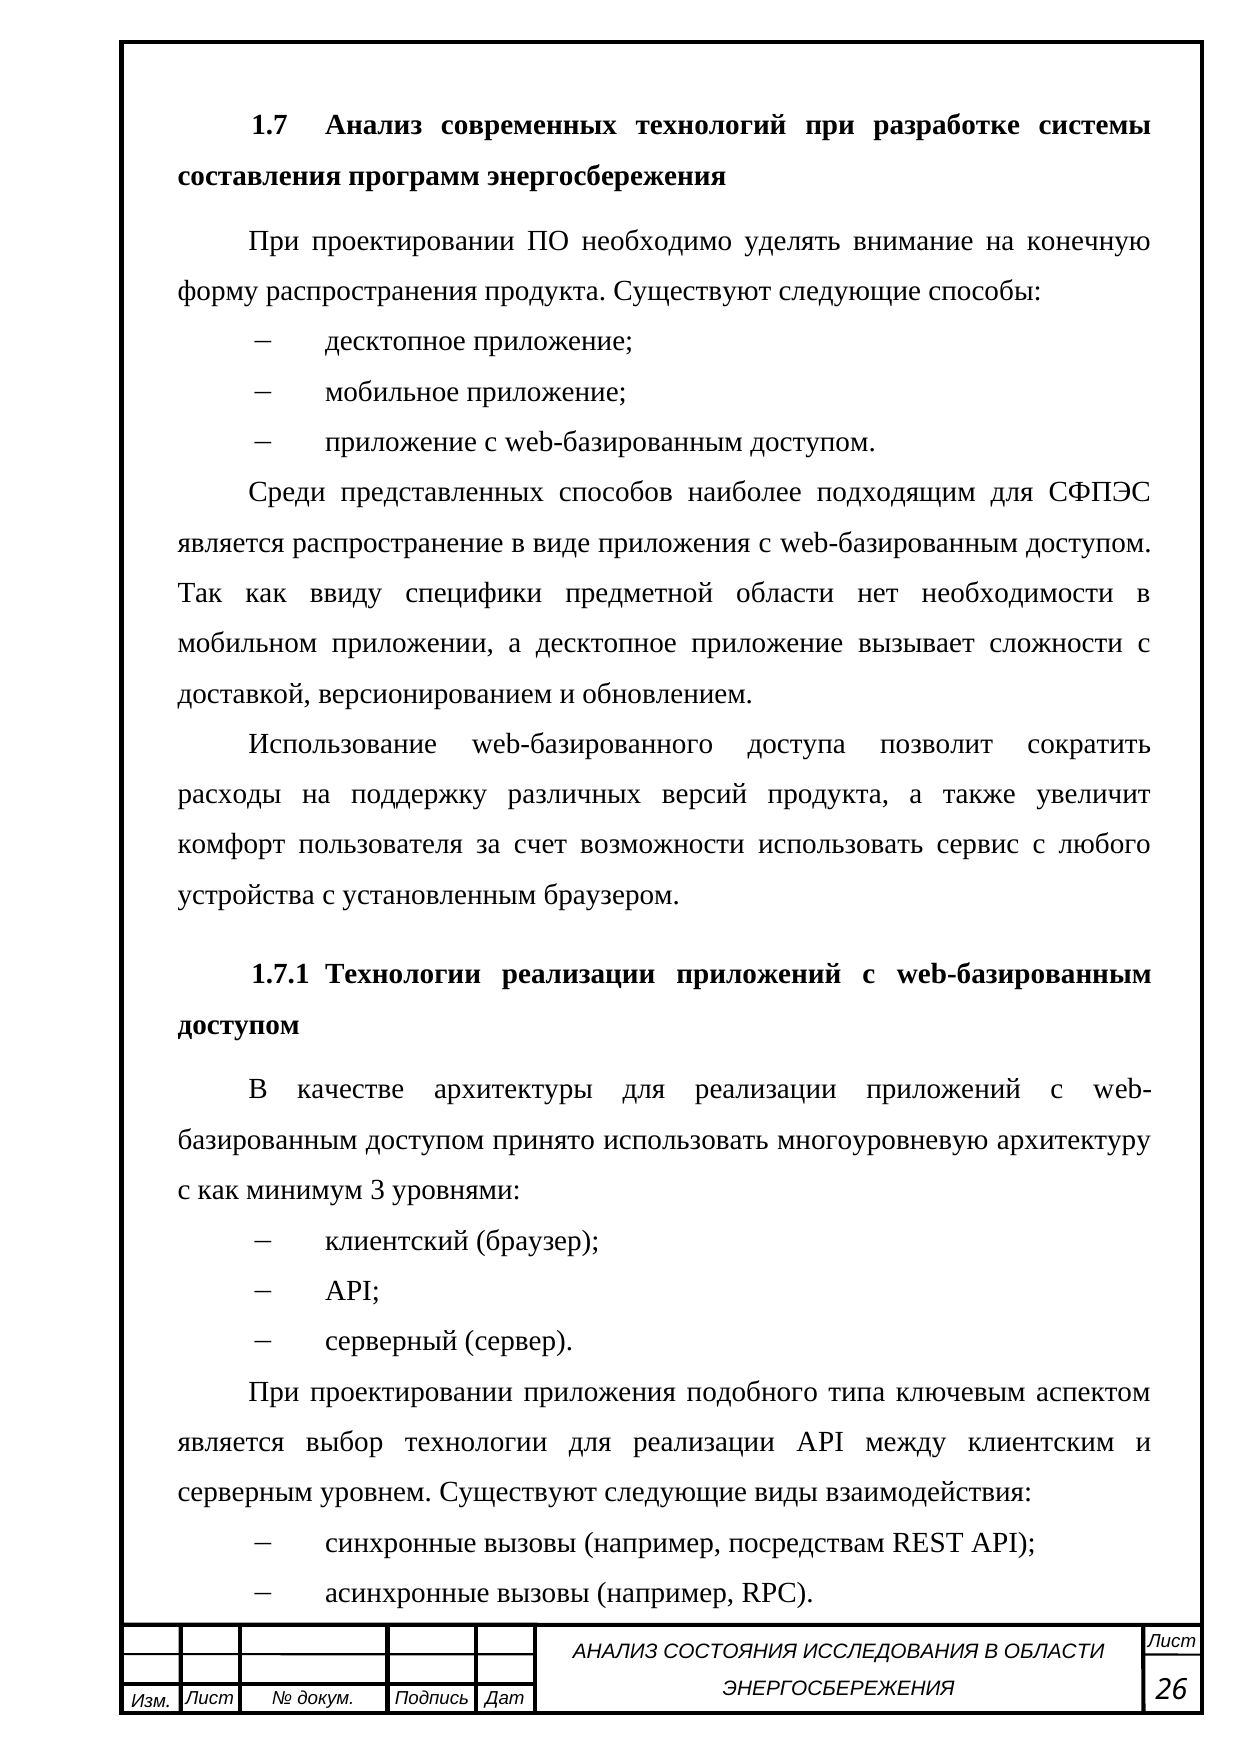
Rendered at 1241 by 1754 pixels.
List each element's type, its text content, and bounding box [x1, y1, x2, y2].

list синхронные вызовы (например, посредствам REST API); [177, 1525, 1152, 1558]
list серверный (сервер). [177, 1323, 1152, 1357]
text При проектировании ПО необходимо уделять внимание на конечную форму распространения продукта. Существуют следующие способы: [177, 223, 1152, 306]
subtitle Анализ современных технологий при разработке системы составления программ энергосбережения [177, 107, 1152, 191]
text Использование web-базированного доступа позволит сократить расходы на поддержку различных версий продукта, а также увеличит комфорт пользователя за счет возможности использовать сервис с любого устройства с установленным браузером. [177, 726, 1152, 911]
list API; [177, 1273, 1152, 1307]
list приложение с web-базированным доступом. [177, 424, 1152, 458]
text Среди представленных способов наиболее подходящим для СФПЭС является распространение в виде приложения с web-базированным доступом. Так как ввиду специфики предметной области нет необходимости в мобильном приложении, а десктопное приложение вызывает сложности с доставкой, версионированием и обновлением. [177, 474, 1152, 709]
list мобильное приложение; [177, 374, 1152, 407]
subtitle Технологии реализации приложений с web-базированным доступом [177, 956, 1152, 1040]
list десктопное приложение; [177, 323, 1152, 357]
list асинхронные вызовы (например, RPC). [177, 1575, 1152, 1609]
text В качестве архитектуры для реализации приложений с web-базированным доступом принято использовать многоуровневую архитектуру с как минимум 3 уровнями: [177, 1072, 1152, 1206]
list клиентский (браузер); [177, 1223, 1152, 1256]
text При проектировании приложения подобного типа ключевым аспектом является выбор технологии для реализации API между клиентским и серверным уровнем. Существуют следующие виды взаимодействия: [177, 1374, 1152, 1508]
